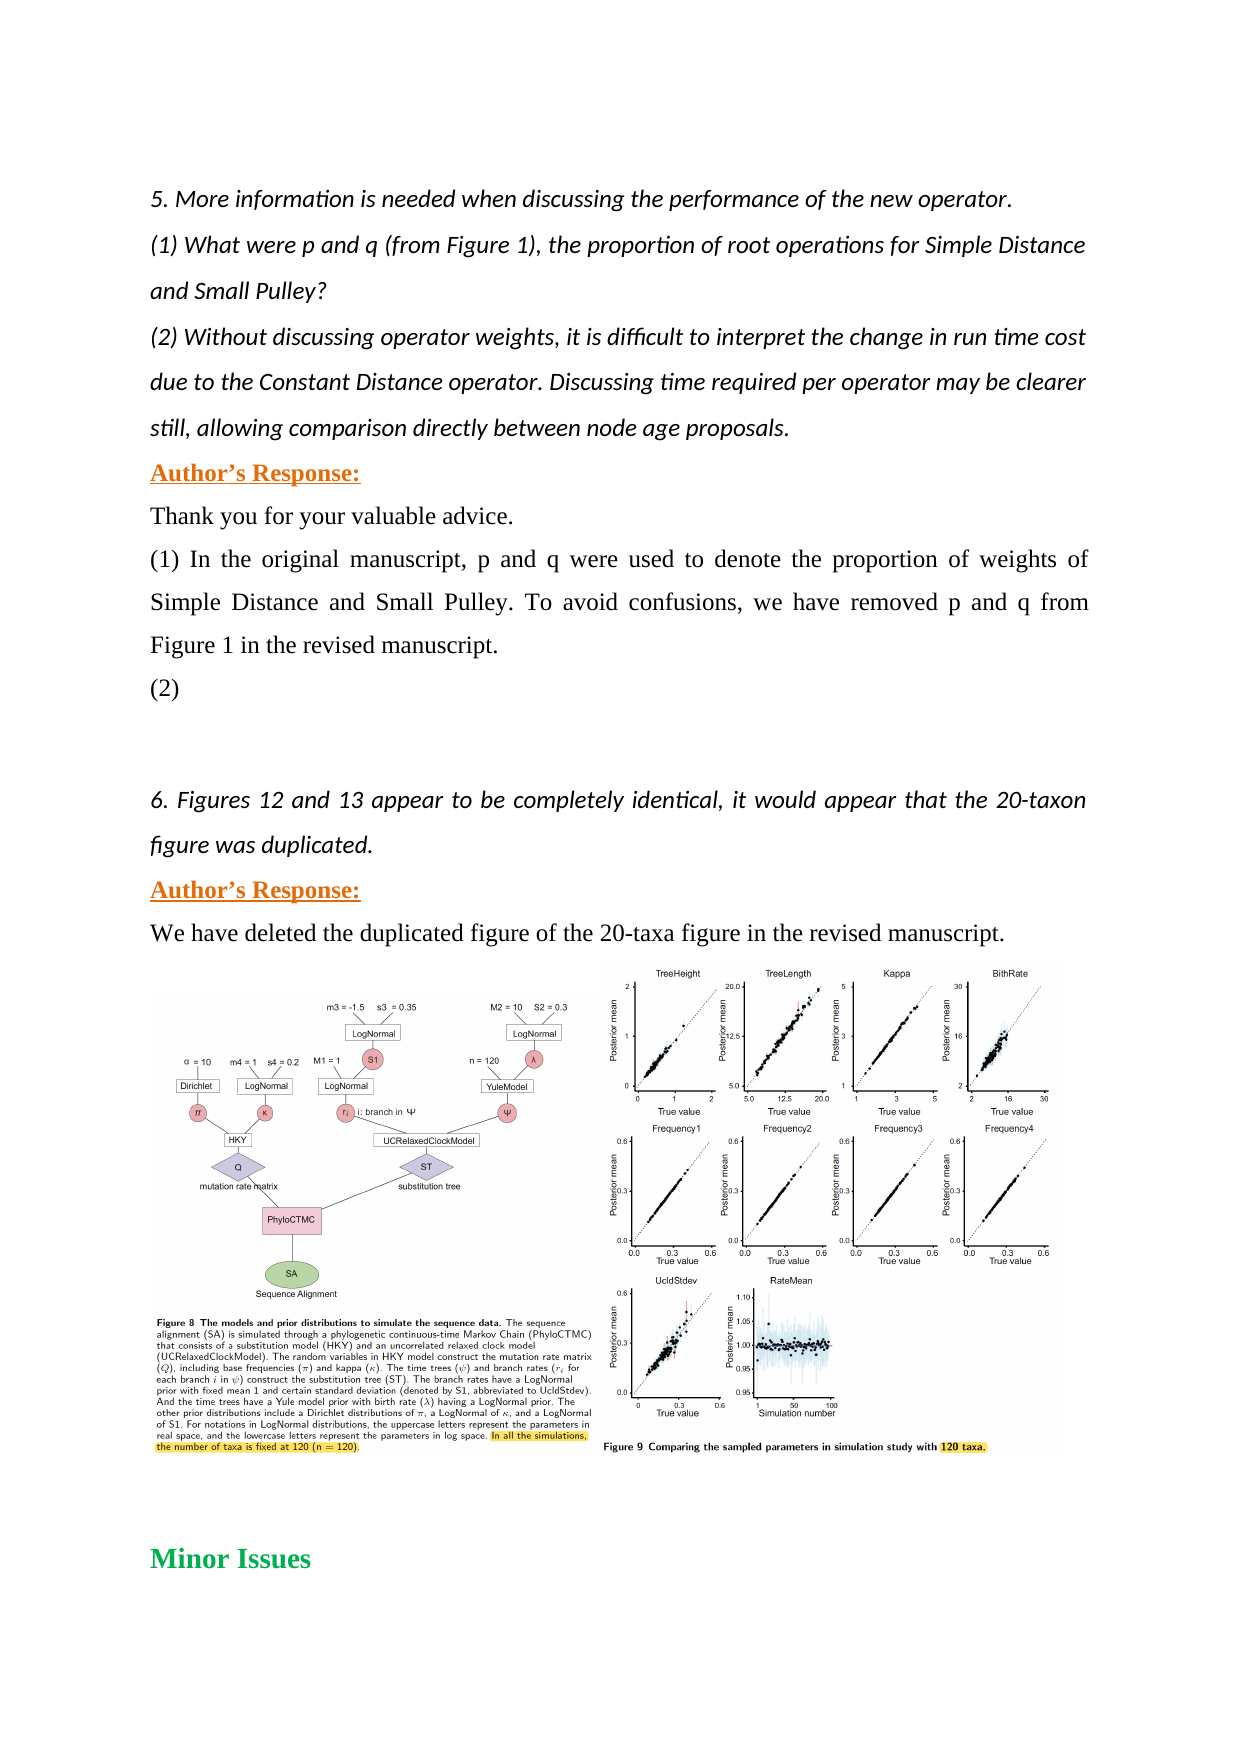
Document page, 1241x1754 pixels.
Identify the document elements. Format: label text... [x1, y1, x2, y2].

text Thank you for your valuable advice. [150, 501, 1090, 530]
text 5. More information is needed when discussing the performance of the new operator. [150, 183, 1090, 214]
text We have deleted the duplicated figure of the 20-taxa figure in the revised manuscript. [150, 918, 1090, 947]
text (1) In the original manuscript, p and q were used to denote the proportion of weights of Simple Distance and Small Pulley. To avoid confusions, we have removed p and q from Figure 1 in the revised manuscript. [150, 544, 1090, 659]
text (2) Without discussing operator weights, it is difficult to interpret the change in run time cost due to the Constant Distance operator. Discussing time required per operator may be clearer still, allowing comparison directly between node age proposals. [150, 321, 1090, 443]
text 6. Figures 12 and 13 appear to be completely identical, it would appear that the 20-taxon figure was duplicated. [150, 784, 1090, 860]
picture [150, 961, 1066, 1459]
text (2) [150, 673, 1090, 702]
text Author’s Response: [150, 458, 1090, 487]
text (1) What were p and q (from Figure 1), the proportion of root operations for Simple Distance and Small Pulley? [150, 229, 1090, 306]
text Author’s Response: [150, 875, 1090, 904]
text Minor Issues [150, 1541, 1090, 1575]
